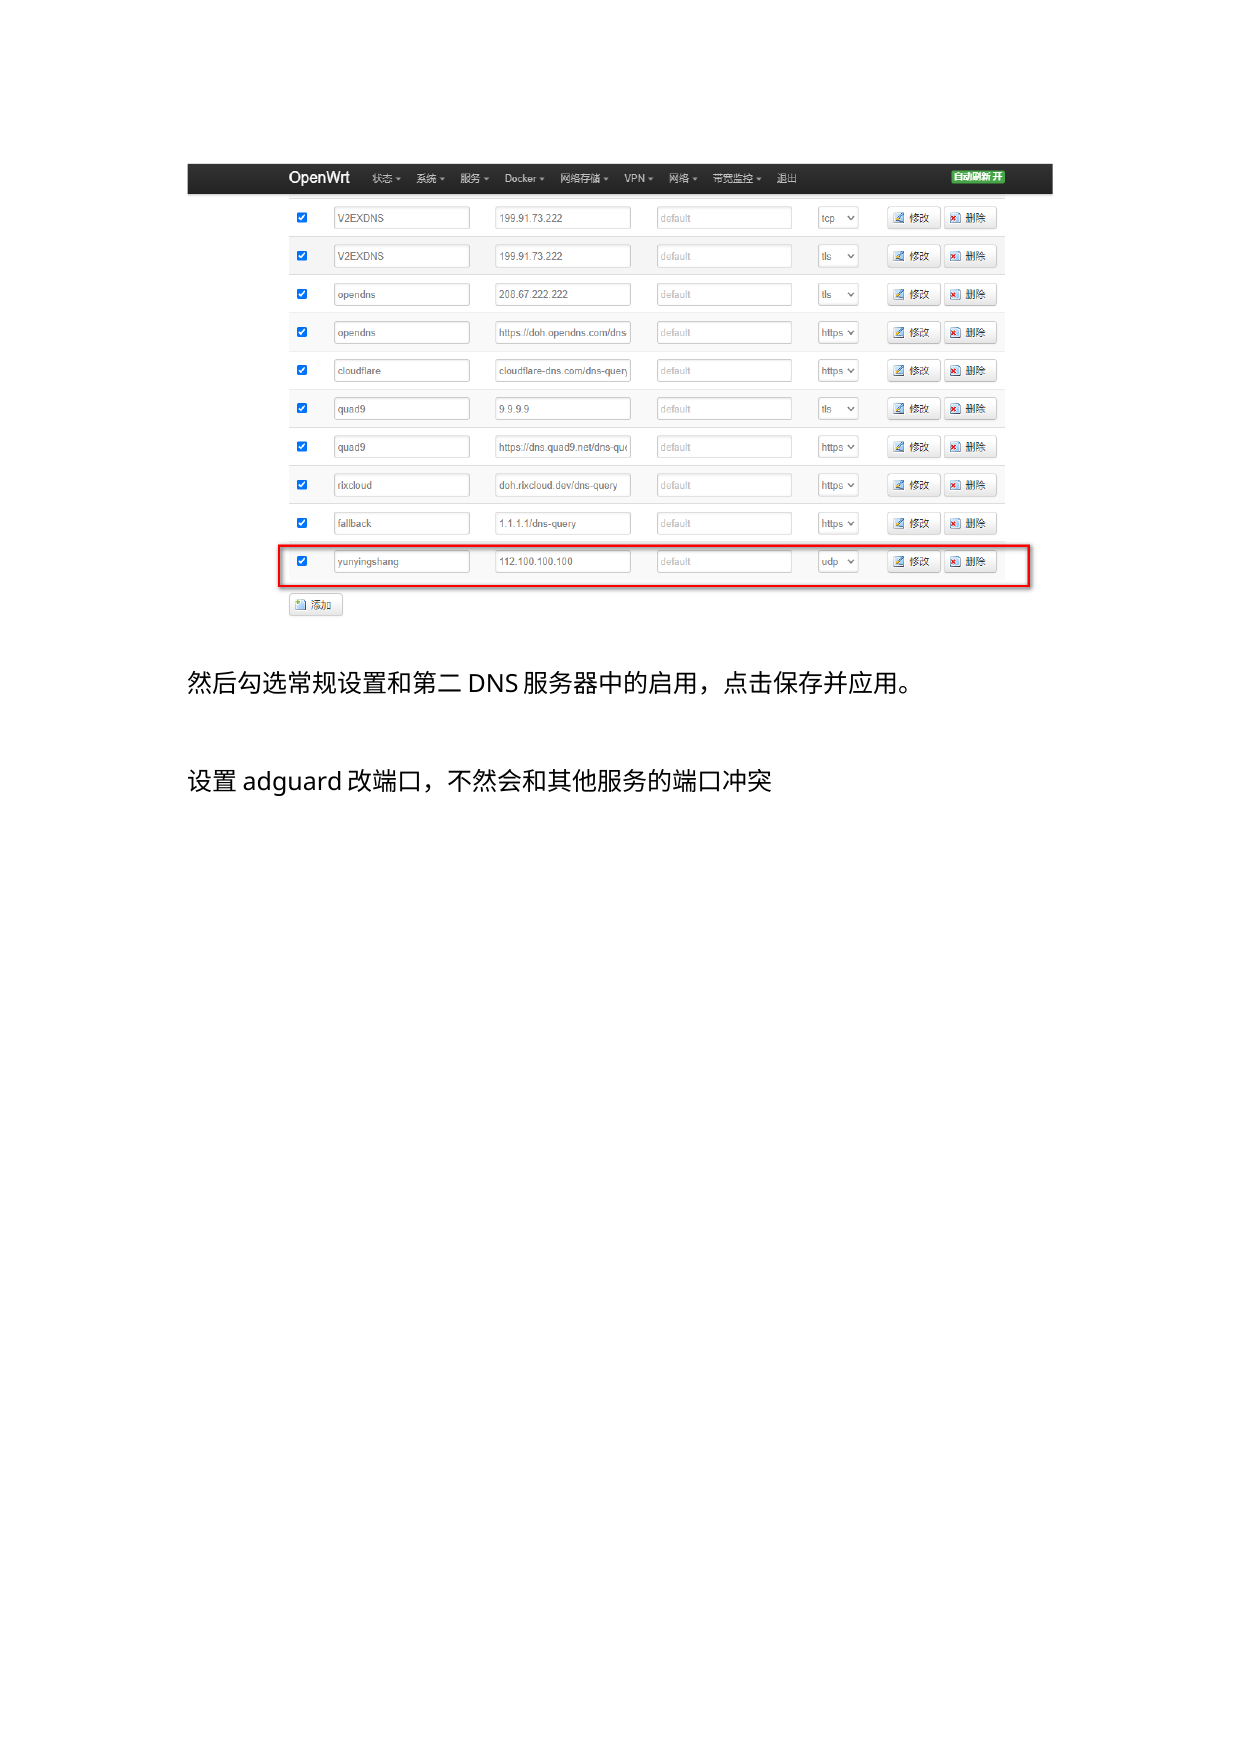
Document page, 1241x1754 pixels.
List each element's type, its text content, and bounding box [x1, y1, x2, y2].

text 然后勾选常规设置和第二DNS服务器中的启用，点击保存并应用。 [187, 649, 1053, 714]
picture [187, 162, 1053, 622]
text 设置adguard改端口，不然会和其他服务的端口冲突 [187, 747, 1053, 812]
